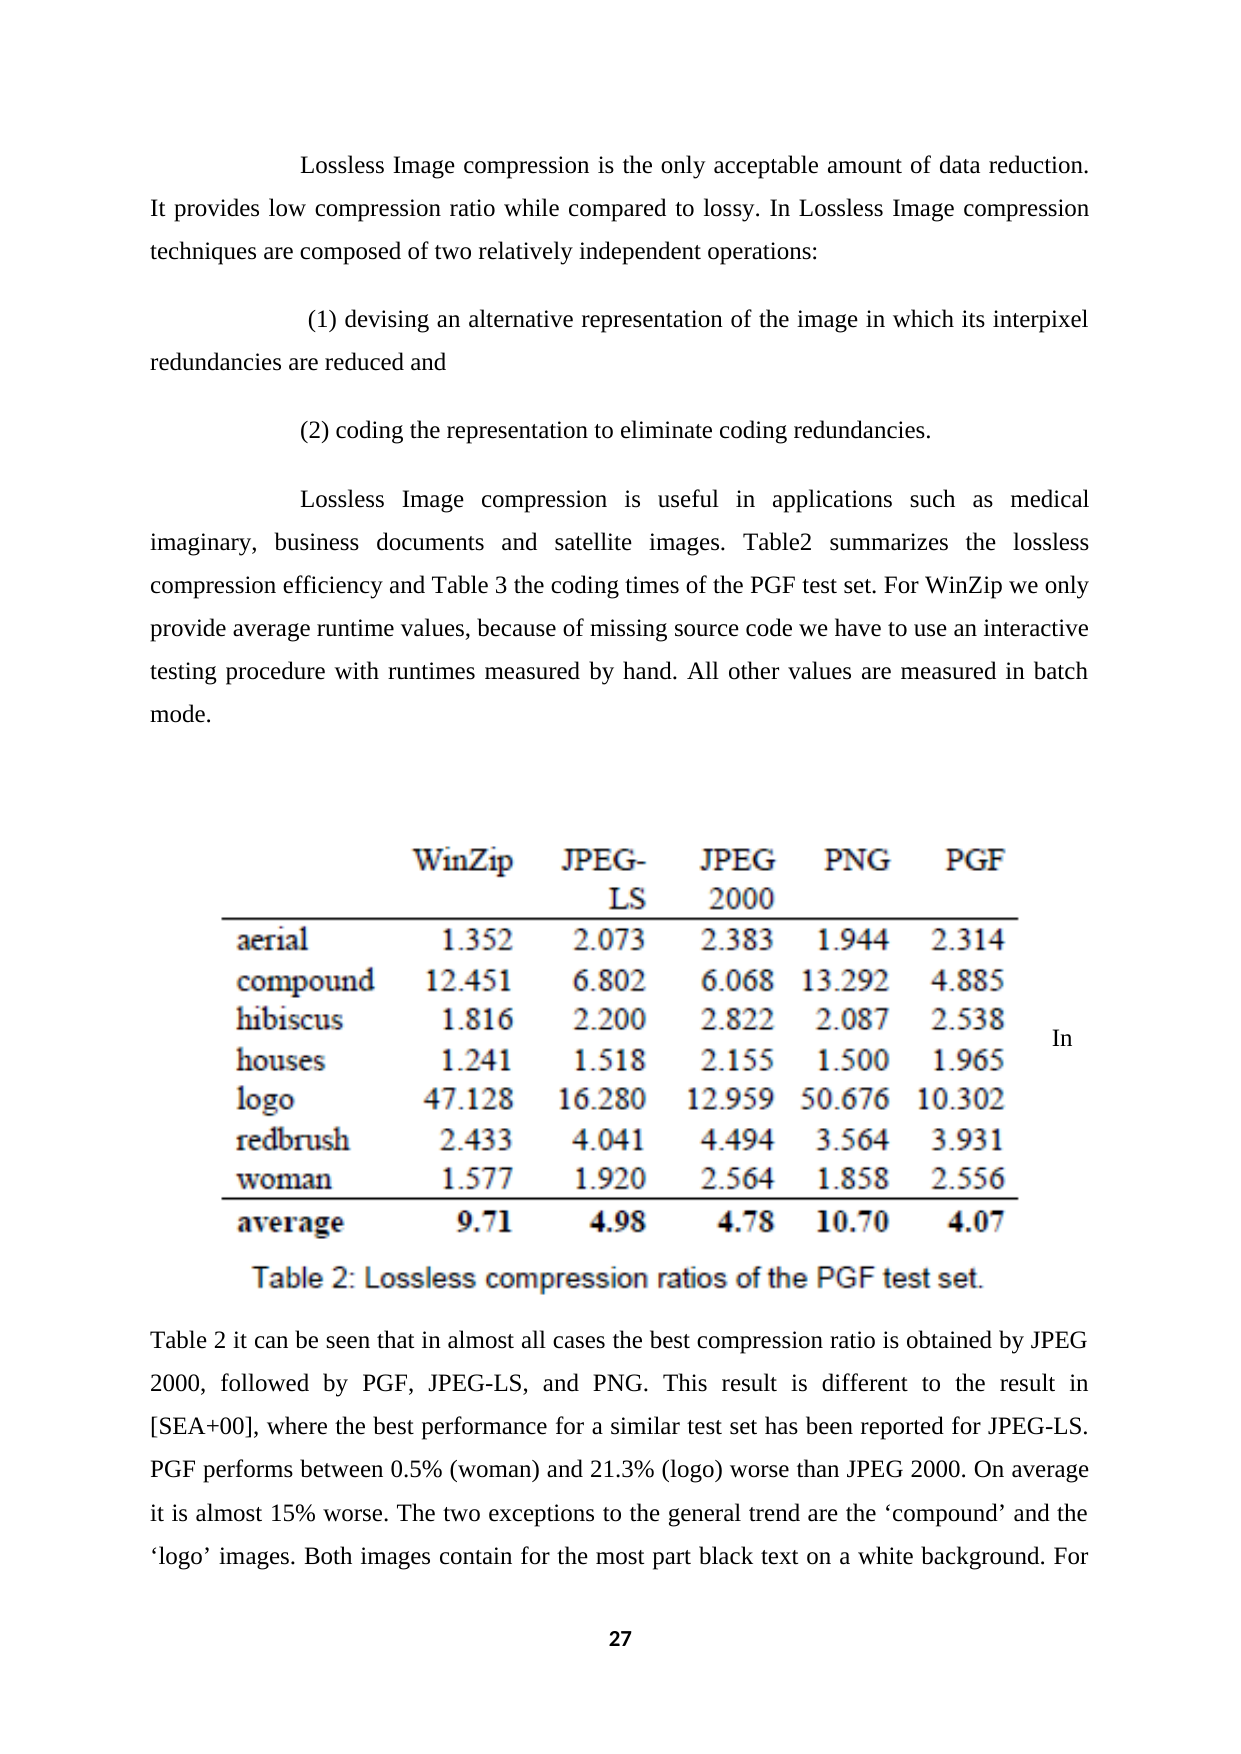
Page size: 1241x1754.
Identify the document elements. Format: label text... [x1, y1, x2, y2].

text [150, 1023, 1090, 1569]
text (2) coding the representation to eliminate coding redundancies. [150, 416, 1090, 444]
picture [205, 831, 1033, 1306]
text (1) devising an alternative representation of the image in which its interpixel redundancies are reduced and [150, 304, 1090, 376]
text Lossless Image compression is useful in applications such as medical imaginary, business documents and satellite images. Table2 summarizes the lossless compression efficiency and Table 3 the coding times of the PGF test set. For WinZip we only provide average runtime values, because of missing source code we have to use an interactive testing procedure with runtimes measured by hand. All other values are measured in batch mode. [150, 484, 1090, 728]
text Lossless Image compression is the only acceptable amount of data reduction. It provides low compression ratio while compared to lossy. In Lossless Image compression techniques are composed of two relatively independent operations: [150, 150, 1090, 265]
